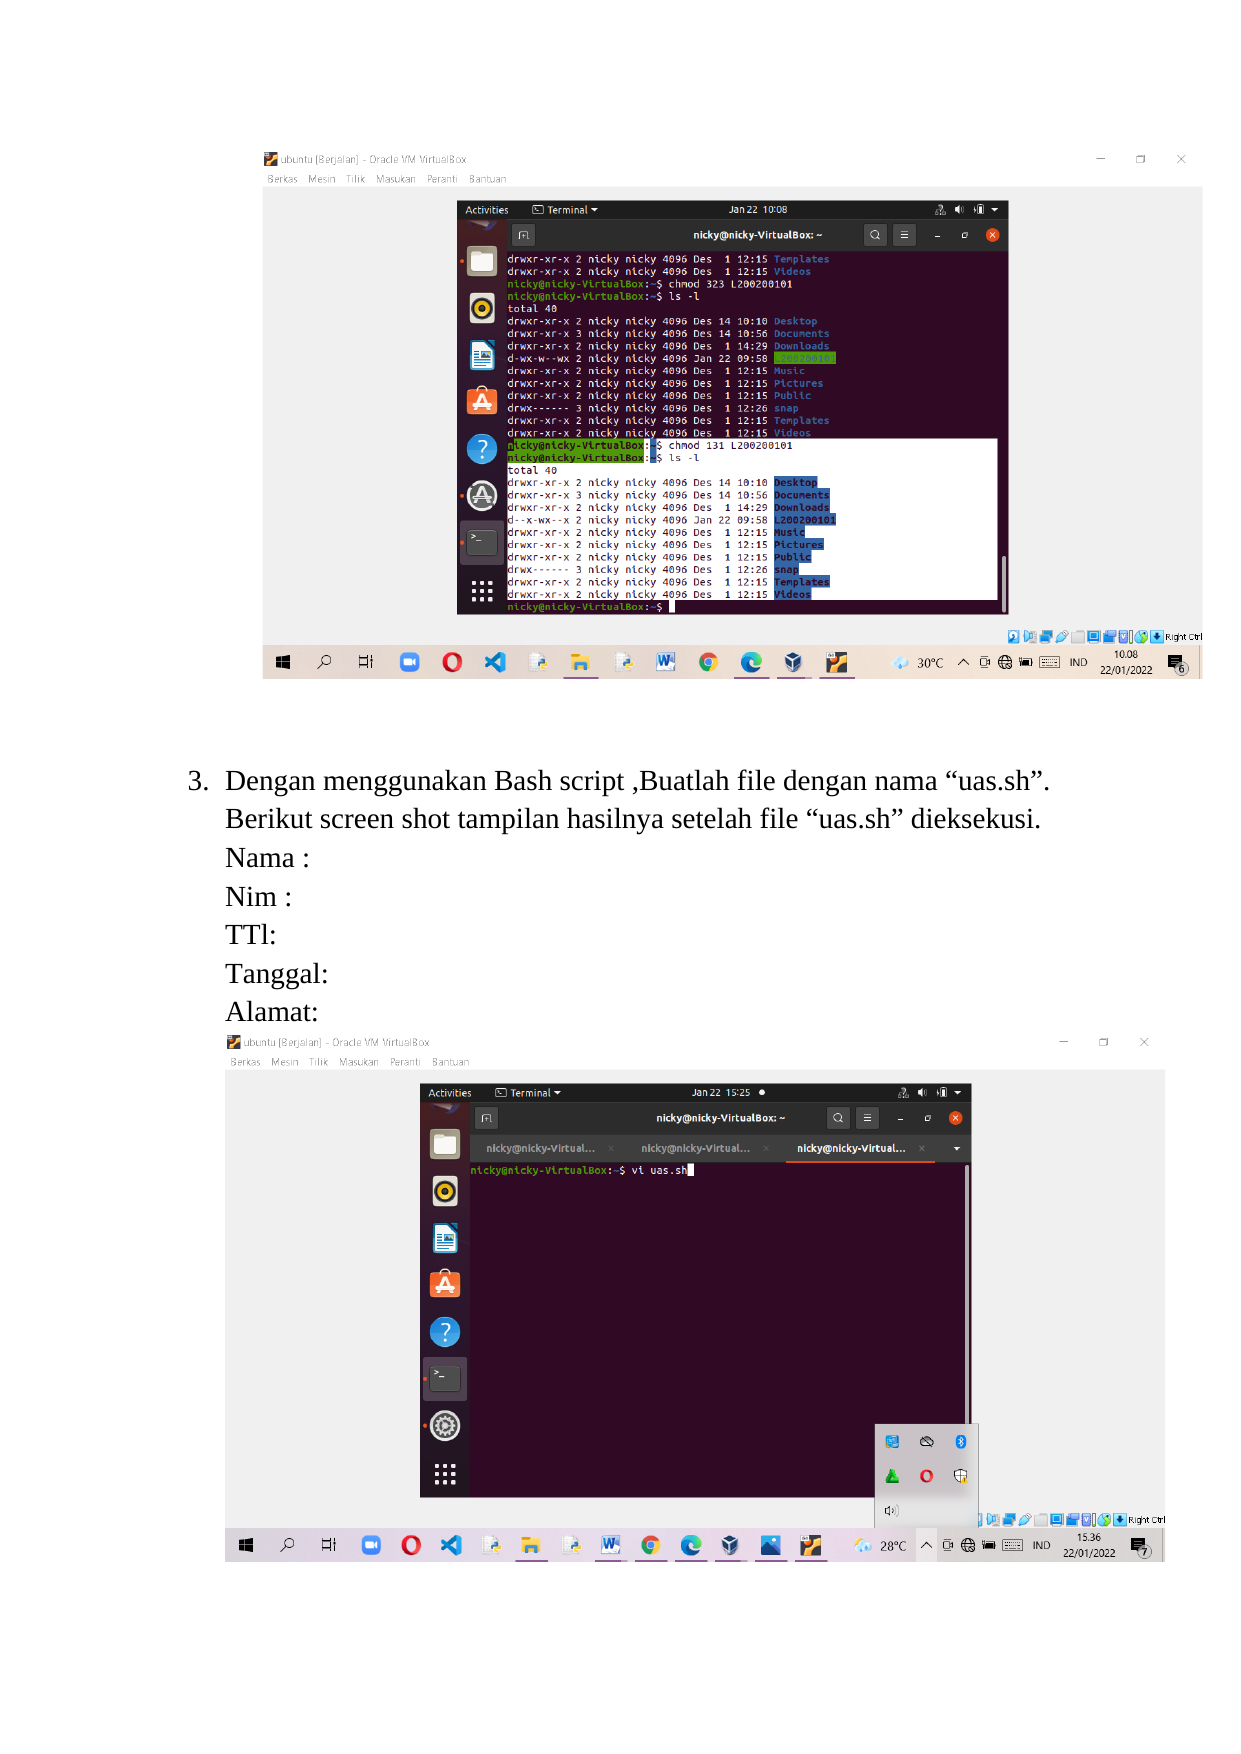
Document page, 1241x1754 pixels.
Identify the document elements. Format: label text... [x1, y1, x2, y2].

list Nim : [225, 879, 1090, 912]
picture [225, 1032, 1166, 1562]
list Dengan menggunakan Bash script ,Buatlah file dengan nama “uas.sh”. Berikut screen shot tampilan hasilnya setelah file “uas.sh” dieksekusi. [187, 763, 1090, 835]
list Alamat: [225, 994, 1090, 1028]
list Tanggal: [225, 956, 1090, 989]
list TTl: [225, 917, 1090, 951]
picture [262, 150, 1203, 679]
list Nama : [225, 840, 1090, 874]
